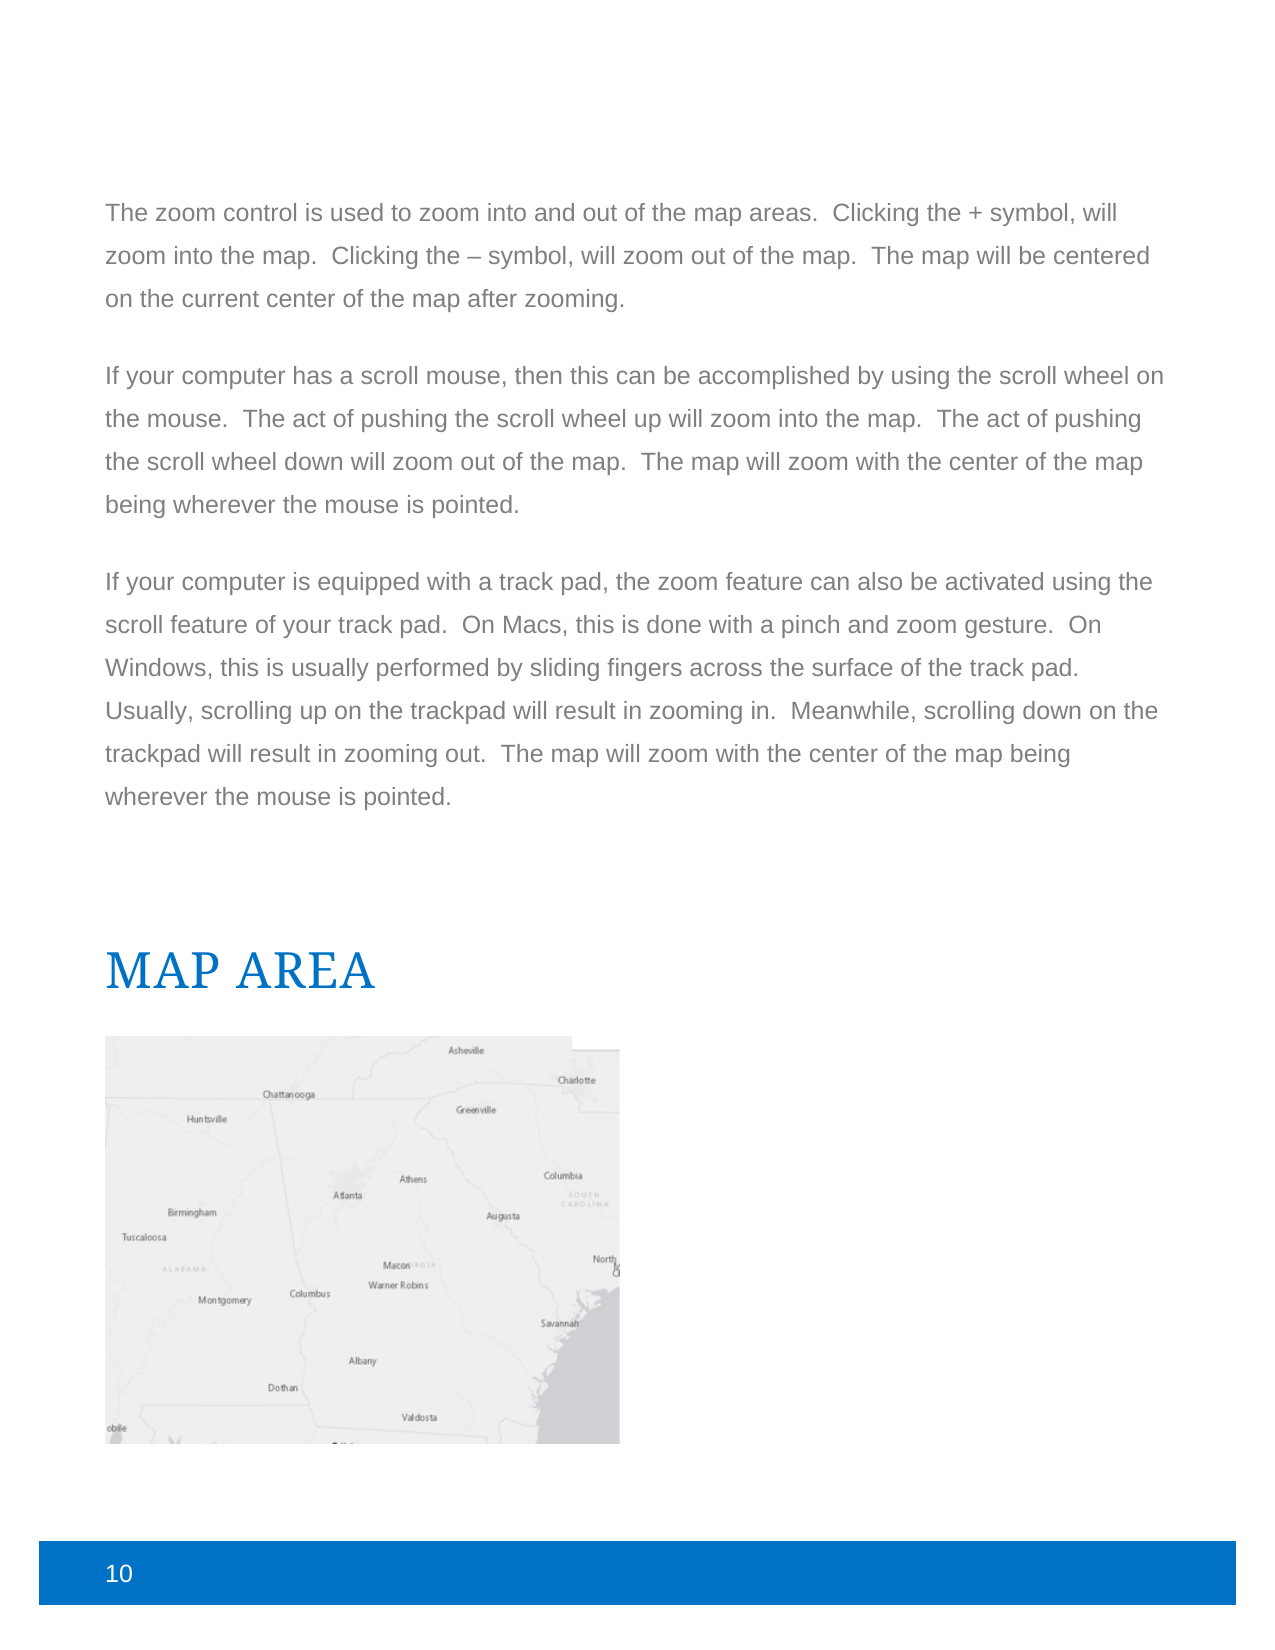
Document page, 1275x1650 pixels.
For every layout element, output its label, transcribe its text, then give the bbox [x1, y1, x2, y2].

text The zoom control is used to zoom into and out of the map areas. Clicking the + symbol, will zoom into the map. Clicking the – symbol, will zoom out of the map. The map will be centered on the current center of the map after zooming. [105, 198, 1170, 313]
picture [105, 1036, 620, 1444]
text If your computer is equipped with a track pad, the zoom feature can also be activated using the scroll feature of your track pad. On Macs, this is done with a pinch and zoom gesture. On Windows, this is usually performed by sliding fingers across the surface of the track pad. Usually, scrolling up on the trackpad will result in zooming in. Meanwhile, scrolling down on the trackpad will result in zooming out. The map will zoom with the center of the map being wherever the mouse is pointed. [105, 567, 1170, 811]
subtitle Map Area [105, 935, 1170, 1003]
text If your computer has a scroll mouse, then this can be accomplished by using the scroll wheel on the mouse. The act of pushing the scroll wheel up will zoom into the map. The act of pushing the scroll wheel down will zoom out of the map. The map will zoom with the center of the map being wherever the mouse is pointed. [105, 361, 1170, 519]
